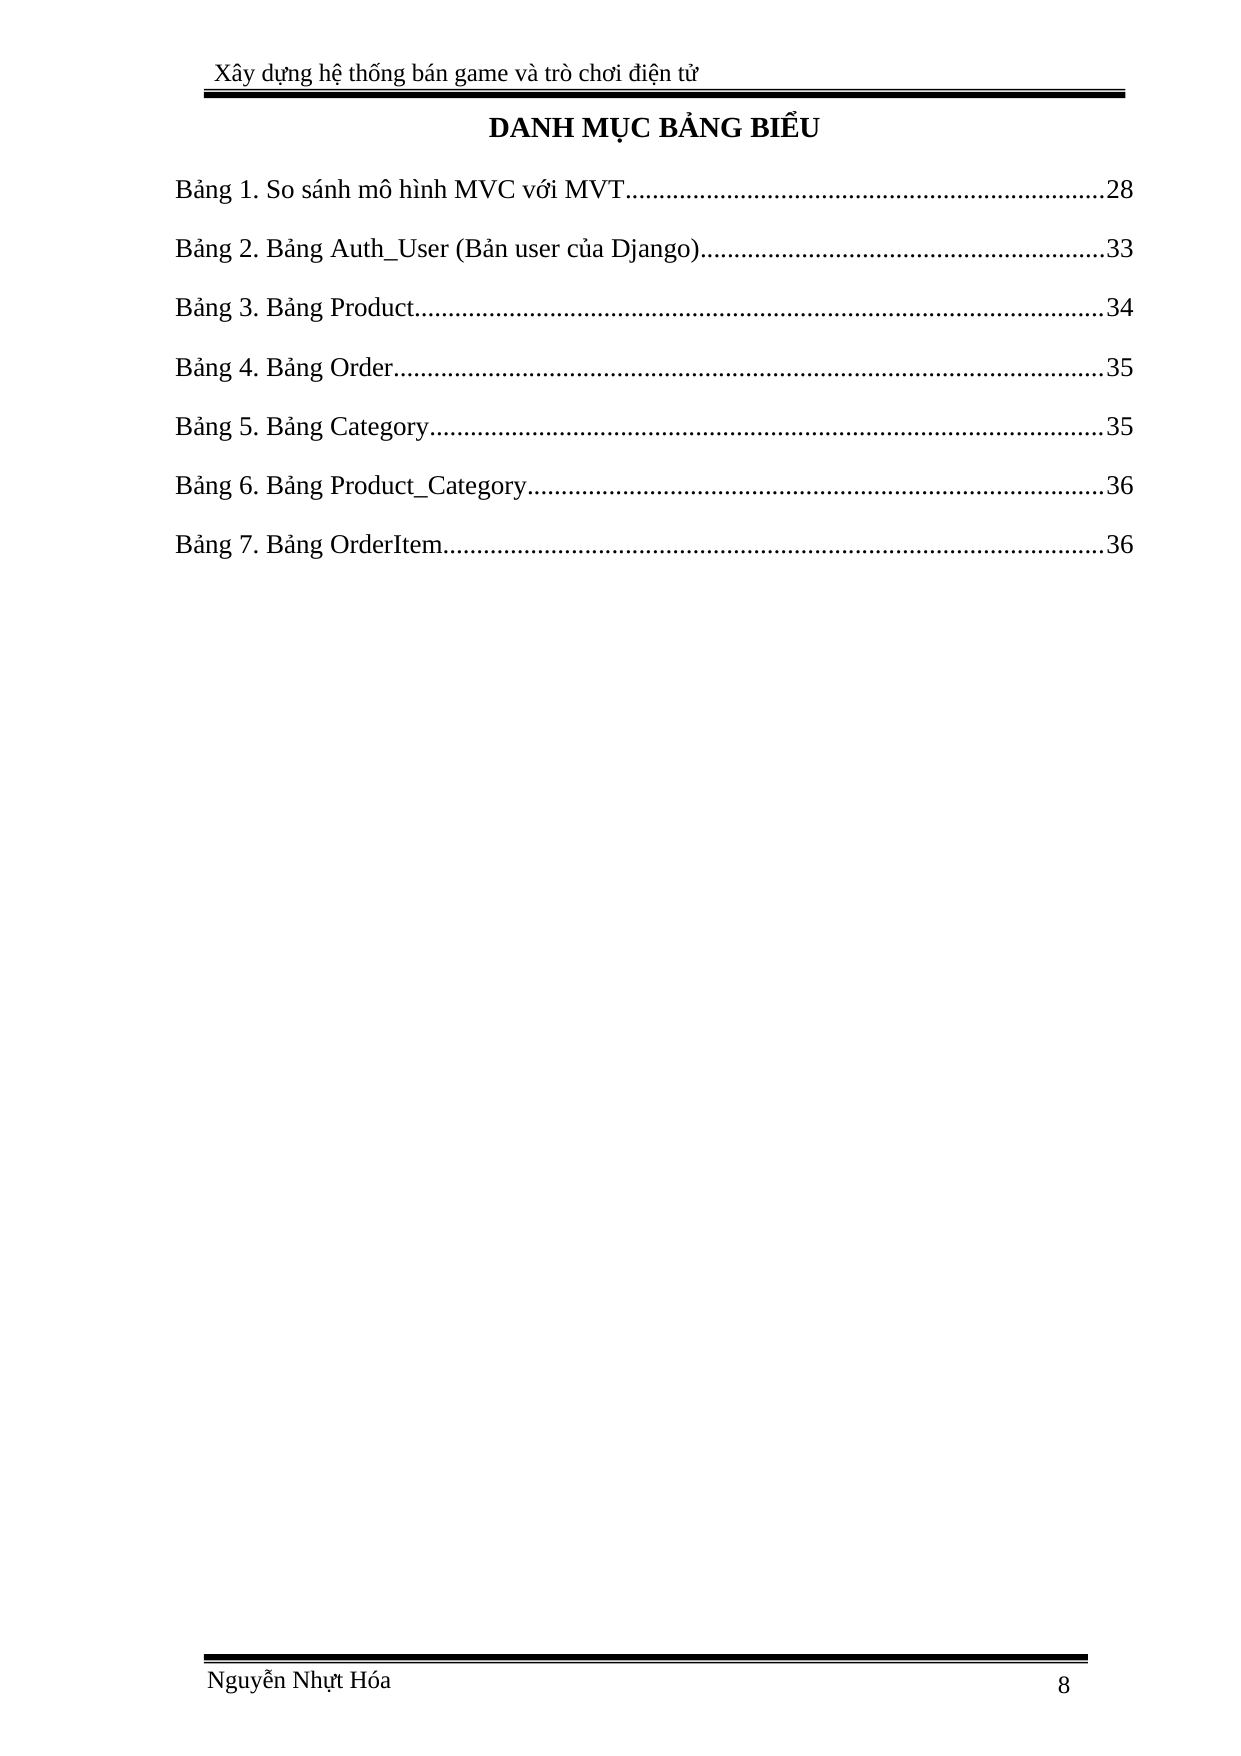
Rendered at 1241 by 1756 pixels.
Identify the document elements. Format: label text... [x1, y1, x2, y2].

text Bảng 5. Bảng Category 35 [175, 410, 1134, 441]
text Bảng 1. So sánh mô hình MVC với MVT 28 [175, 173, 1134, 204]
text Bảng 7. Bảng OrderItem 36 [175, 528, 1134, 559]
text Bảng 4. Bảng Order 35 [175, 351, 1134, 382]
subtitle DANH MỤC BẢNG BIỂU [175, 110, 1134, 144]
text Bảng 6. Bảng Product_Category 36 [175, 469, 1134, 500]
text Bảng 3. Bảng Product 34 [175, 292, 1134, 323]
text Bảng 2. Bảng Auth_User (Bản user của Django) 33 [175, 232, 1134, 263]
